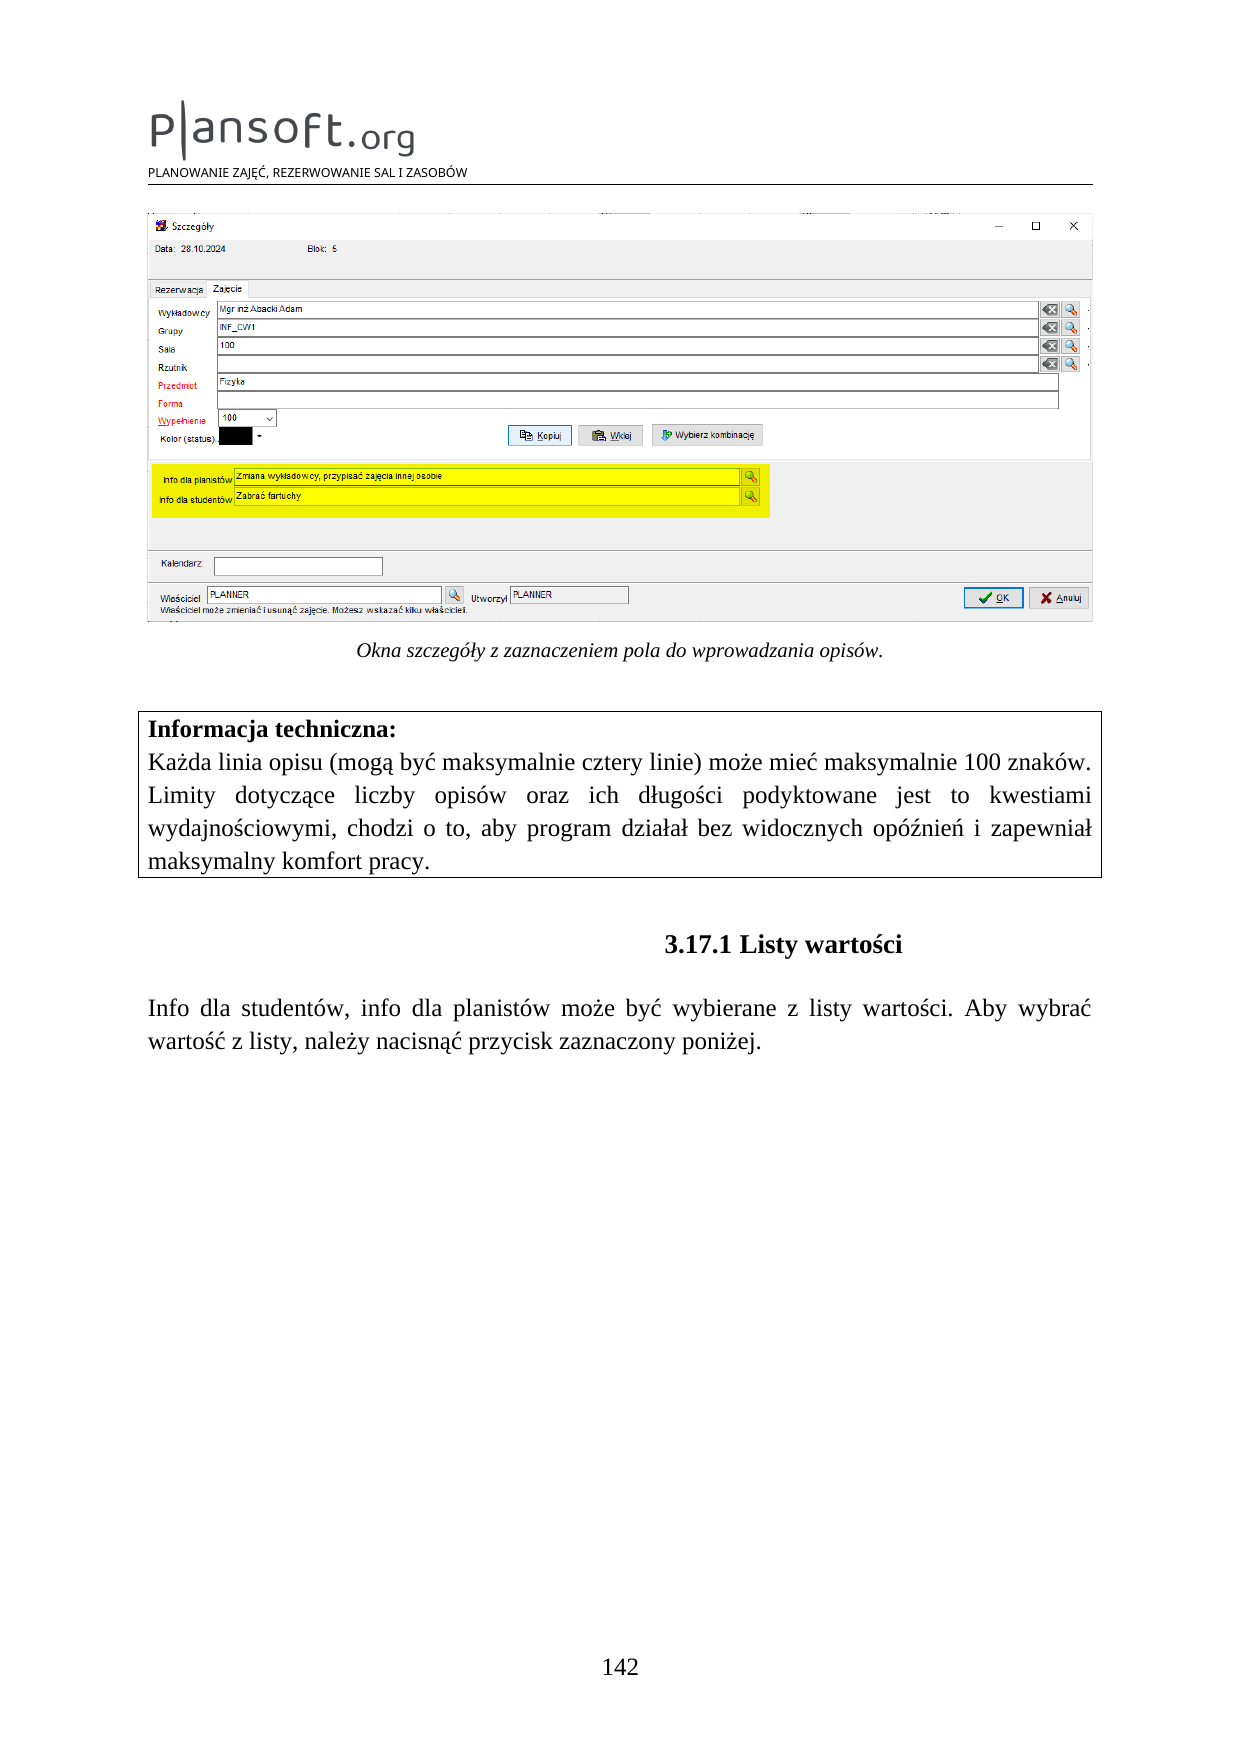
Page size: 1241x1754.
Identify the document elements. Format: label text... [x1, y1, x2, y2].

subtitle Listy wartości [664, 928, 1093, 959]
picture [147, 73, 418, 165]
text Okna szczegóły z zaznaczeniem pola do wprowadzania opisów. [148, 638, 1093, 662]
text Informacja techniczna: [139, 712, 1101, 743]
picture [147, 213, 1093, 622]
text Info dla studentów, info dla planistów może być wybierane z listy wartości. Aby wybrać wartość z listy, należy nacisnąć przycisk zaznaczony poniżej. [148, 993, 1093, 1055]
text Każda linia opisu (mogą być maksymalnie cztery linie) może mieć maksymalnie 100 znaków. Limity dotyczące liczby opisów oraz ich długości podyktowane jest to kwestiami wydajnościowymi, chodzi o to, aby program działał bez widocznych opóźnień i zapewniał maksymalny komfort pracy. [139, 744, 1101, 877]
